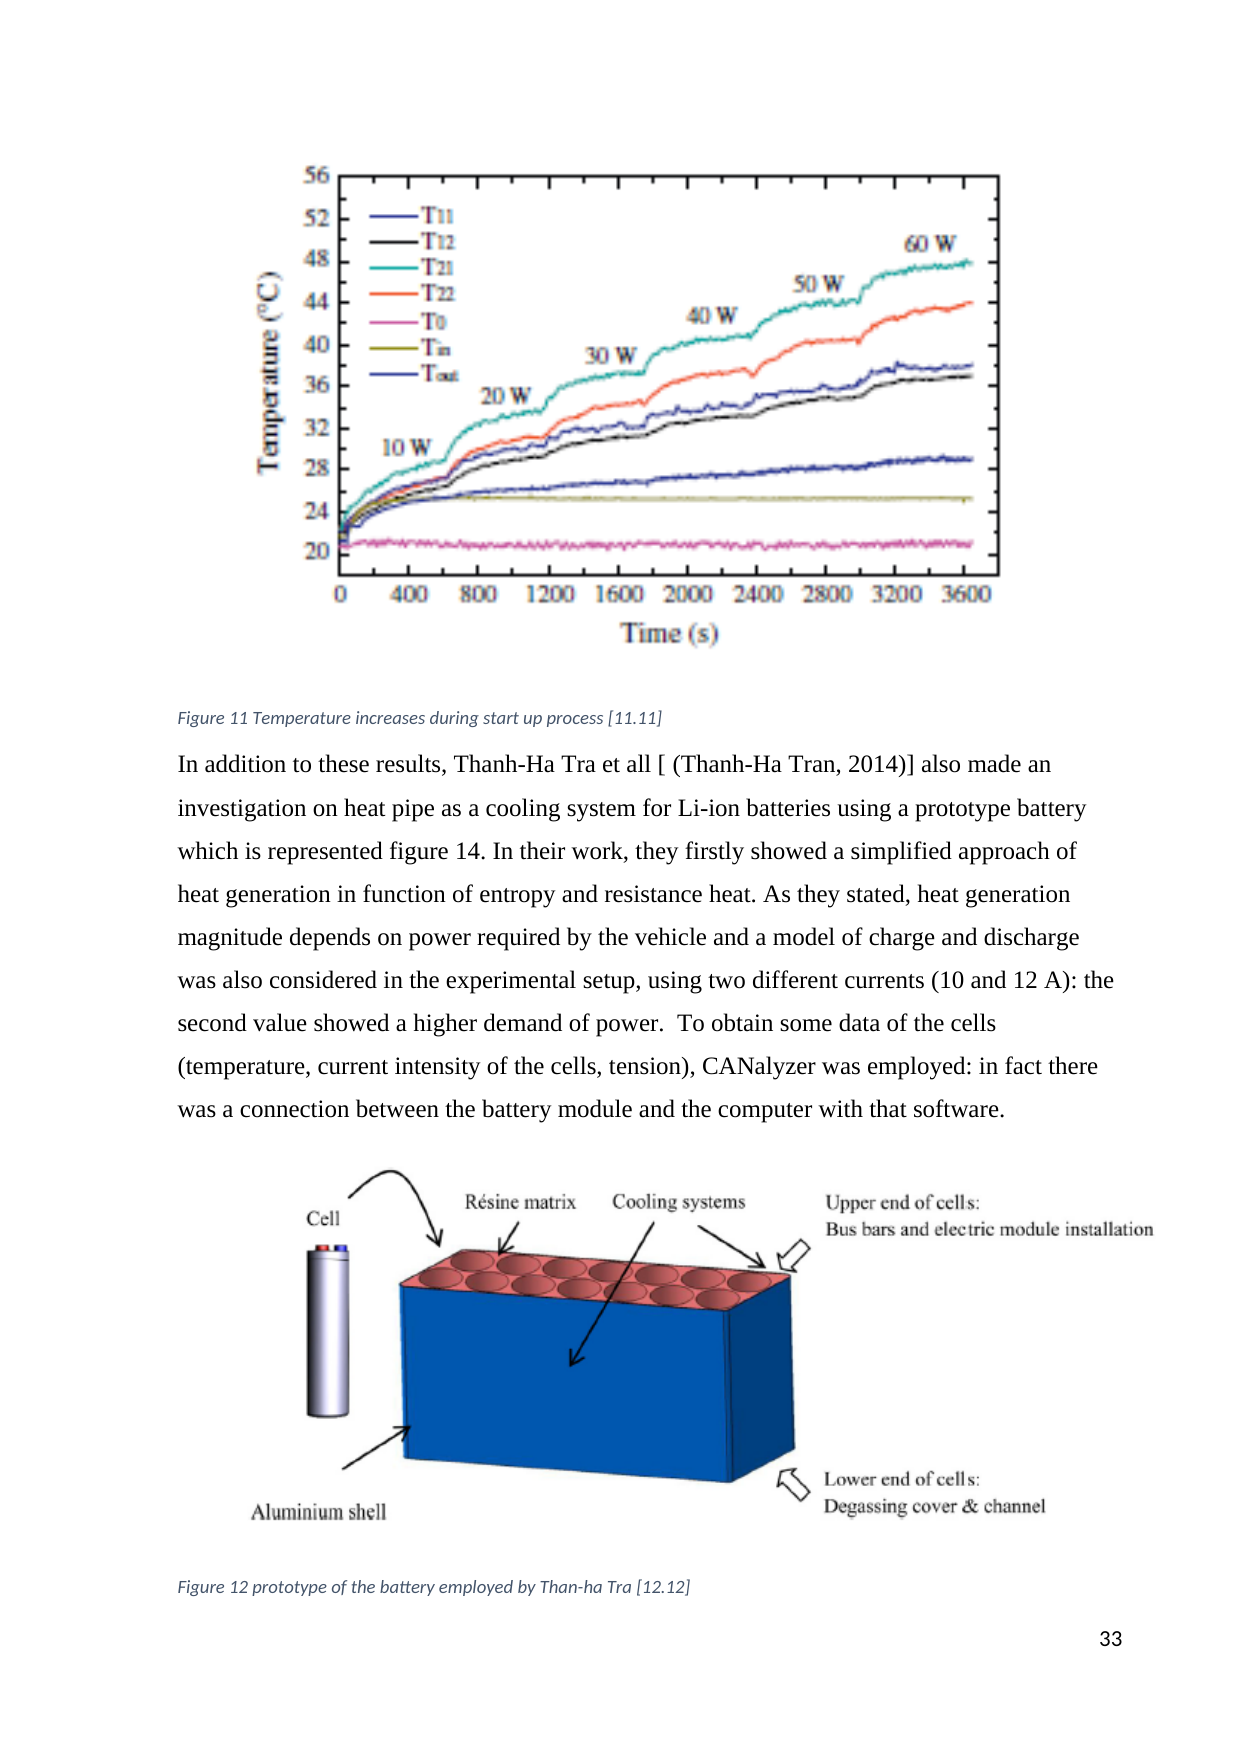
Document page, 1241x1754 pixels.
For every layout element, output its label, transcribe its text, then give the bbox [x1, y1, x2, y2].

text Figure 12 prototype of the battery employed by Than-ha Tra [12.12] [177, 1576, 1122, 1598]
text In addition to these results, Thanh-Ha Tra et all [] also made an investigation on heat pipe as a cooling system for Li-ion batteries using a prototype battery which is represented figure 14. In their work, they firstly showed a simplified approach of heat generation in function of entropy and resistance heat. As they stated, heat generation magnitude depends on power required by the vehicle and a model of charge and discharge was also considered in the experimental setup, using two different currents (10 and 12 A): the second value showed a higher demand of power. To obtain some data of the cells (temperature, current intensity of the cells, tension), CANalyzer was employed: in fact there was a connection between the battery module and the computer with that software. [177, 749, 1122, 1123]
text Figure 11 Temperature increases during start up process [11.11] [177, 706, 1122, 729]
